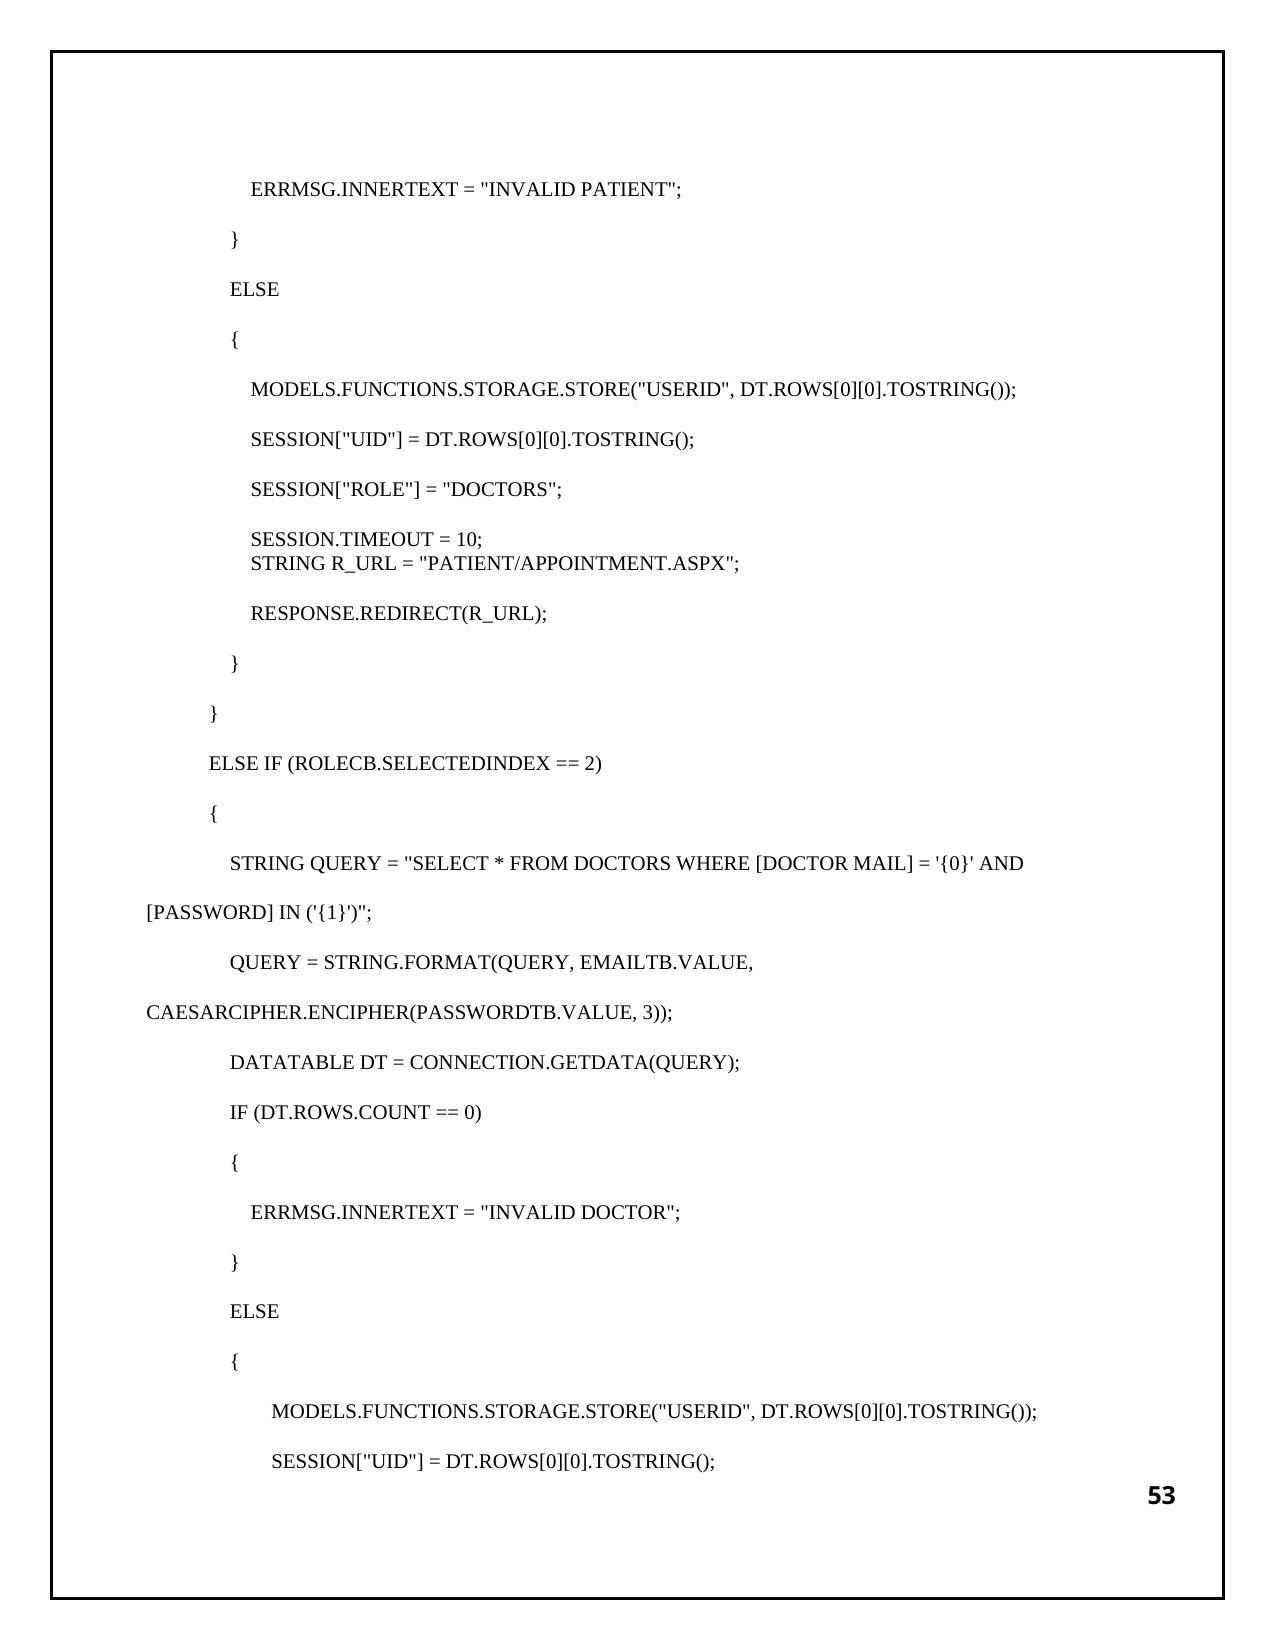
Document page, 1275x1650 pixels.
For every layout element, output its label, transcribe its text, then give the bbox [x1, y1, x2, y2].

text ELSE [146, 277, 1177, 301]
text { [146, 801, 1177, 824]
text SESSION["UID"] = DT.ROWS[0][0].TOSTRING(); [146, 427, 1177, 451]
text CAESARCIPHER.ENCIPHER(PASSWORDTB.VALUE, 3)); [146, 1000, 1177, 1024]
text ERRMSG.INNERTEXT = "INVALID PATIENT"; [146, 177, 1177, 201]
text ELSE [146, 1299, 1177, 1323]
text SESSION["ROLE"] = "DOCTORS"; [146, 477, 1177, 501]
text [PASSWORD] IN ('{1}')"; [146, 900, 1177, 924]
text } [146, 227, 1177, 251]
text } [146, 701, 1177, 725]
text SESSION.TIMEOUT = 10; [146, 527, 1177, 551]
text } [146, 1249, 1177, 1274]
text MODELS.FUNCTIONS.STORAGE.STORE("USERID", DT.ROWS[0][0].TOSTRING()); [146, 1399, 1177, 1423]
text QUERY = STRING.FORMAT(QUERY, EMAILTB.VALUE, [146, 950, 1177, 974]
text ELSE IF (ROLECB.SELECTEDINDEX == 2) [146, 751, 1177, 775]
text } [146, 651, 1177, 675]
text IF (DT.ROWS.COUNT == 0) [146, 1100, 1177, 1124]
text { [146, 1349, 1177, 1373]
text RESPONSE.REDIRECT(R_URL); [146, 601, 1177, 625]
text STRING R_URL = "PATIENT/APPOINTMENT.ASPX"; [146, 551, 1177, 575]
text STRING QUERY = "SELECT * FROM DOCTORS WHERE [DOCTOR MAIL] = '{0}' AND [146, 850, 1177, 874]
text { [146, 1150, 1177, 1174]
text { [146, 327, 1177, 351]
text SESSION["UID"] = DT.ROWS[0][0].TOSTRING(); [146, 1449, 1177, 1473]
text ERRMSG.INNERTEXT = "INVALID DOCTOR"; [146, 1200, 1177, 1224]
text DATATABLE DT = CONNECTION.GETDATA(QUERY); [146, 1050, 1177, 1074]
text MODELS.FUNCTIONS.STORAGE.STORE("USERID", DT.ROWS[0][0].TOSTRING()); [146, 377, 1177, 401]
